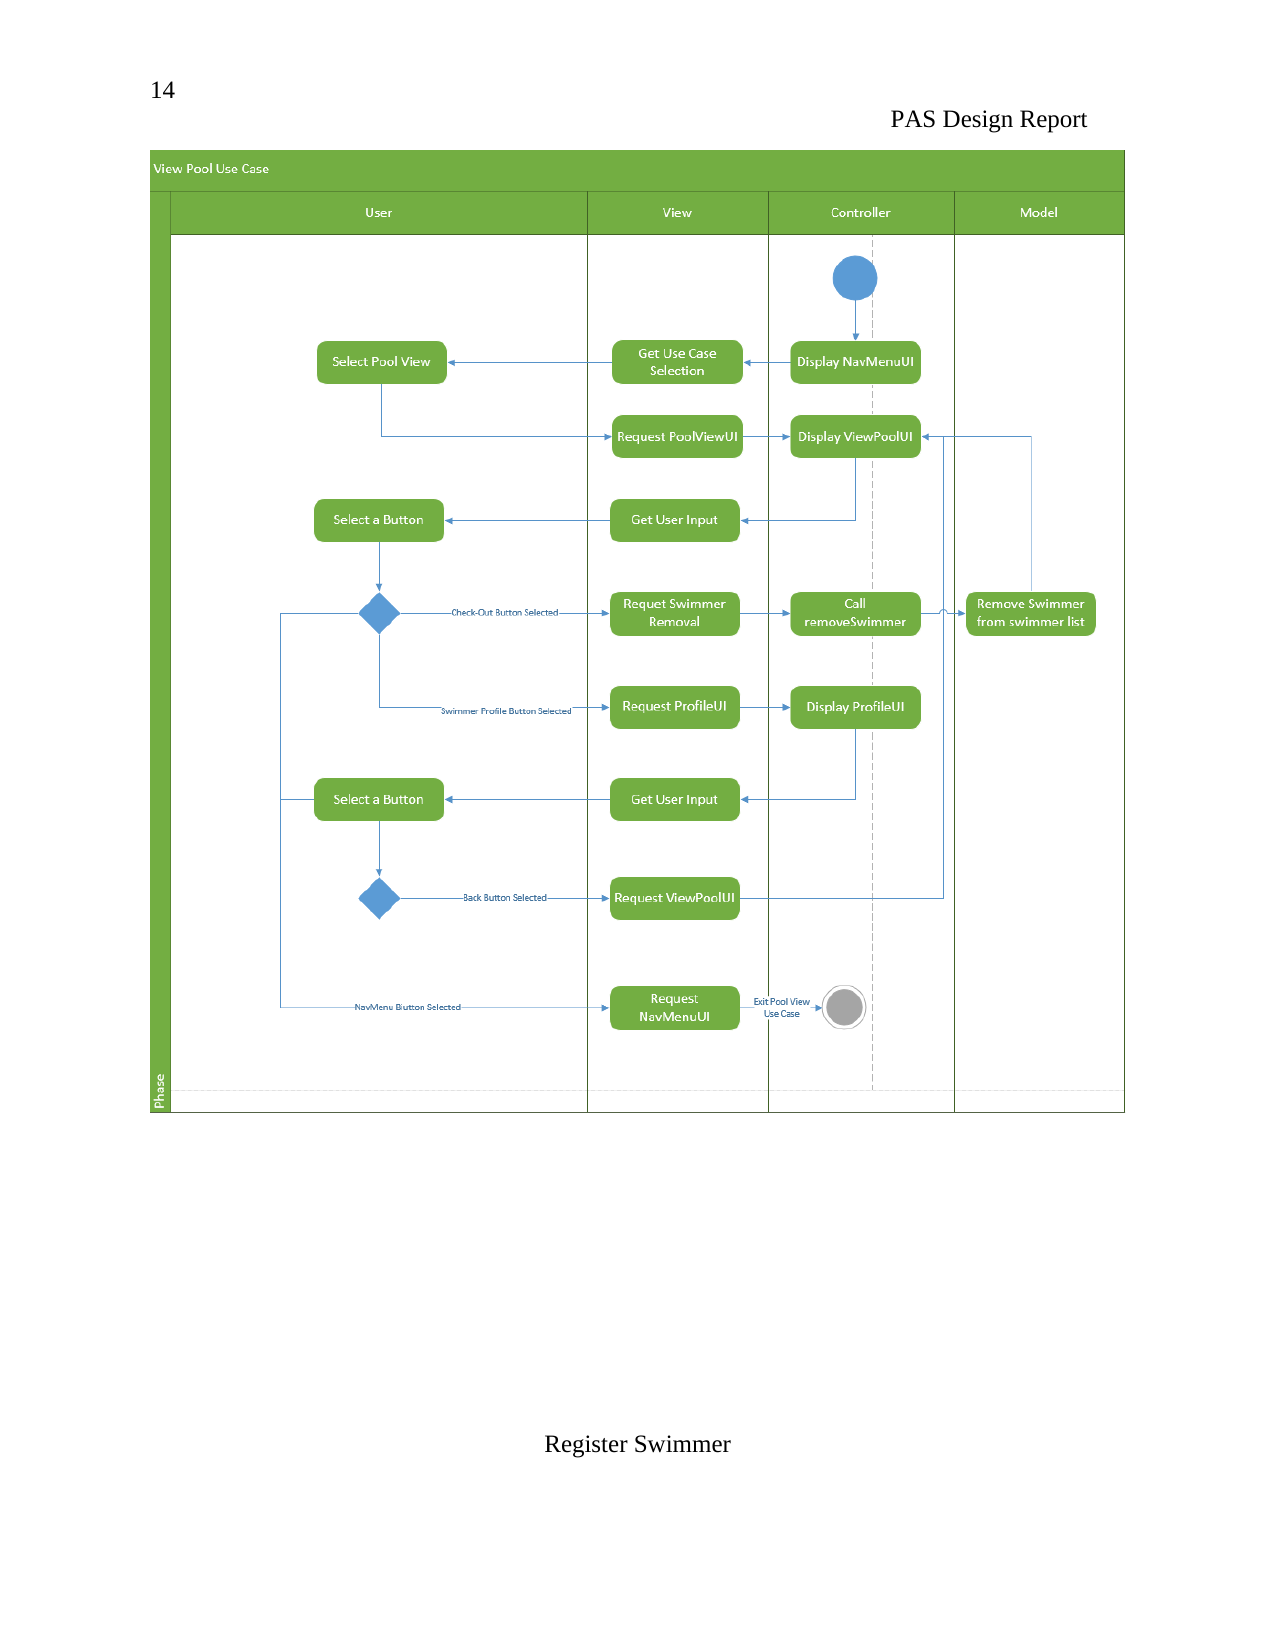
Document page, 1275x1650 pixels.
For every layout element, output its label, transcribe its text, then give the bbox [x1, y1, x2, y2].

picture [150, 150, 1125, 1113]
text Register Swimmer [150, 1429, 1125, 1457]
